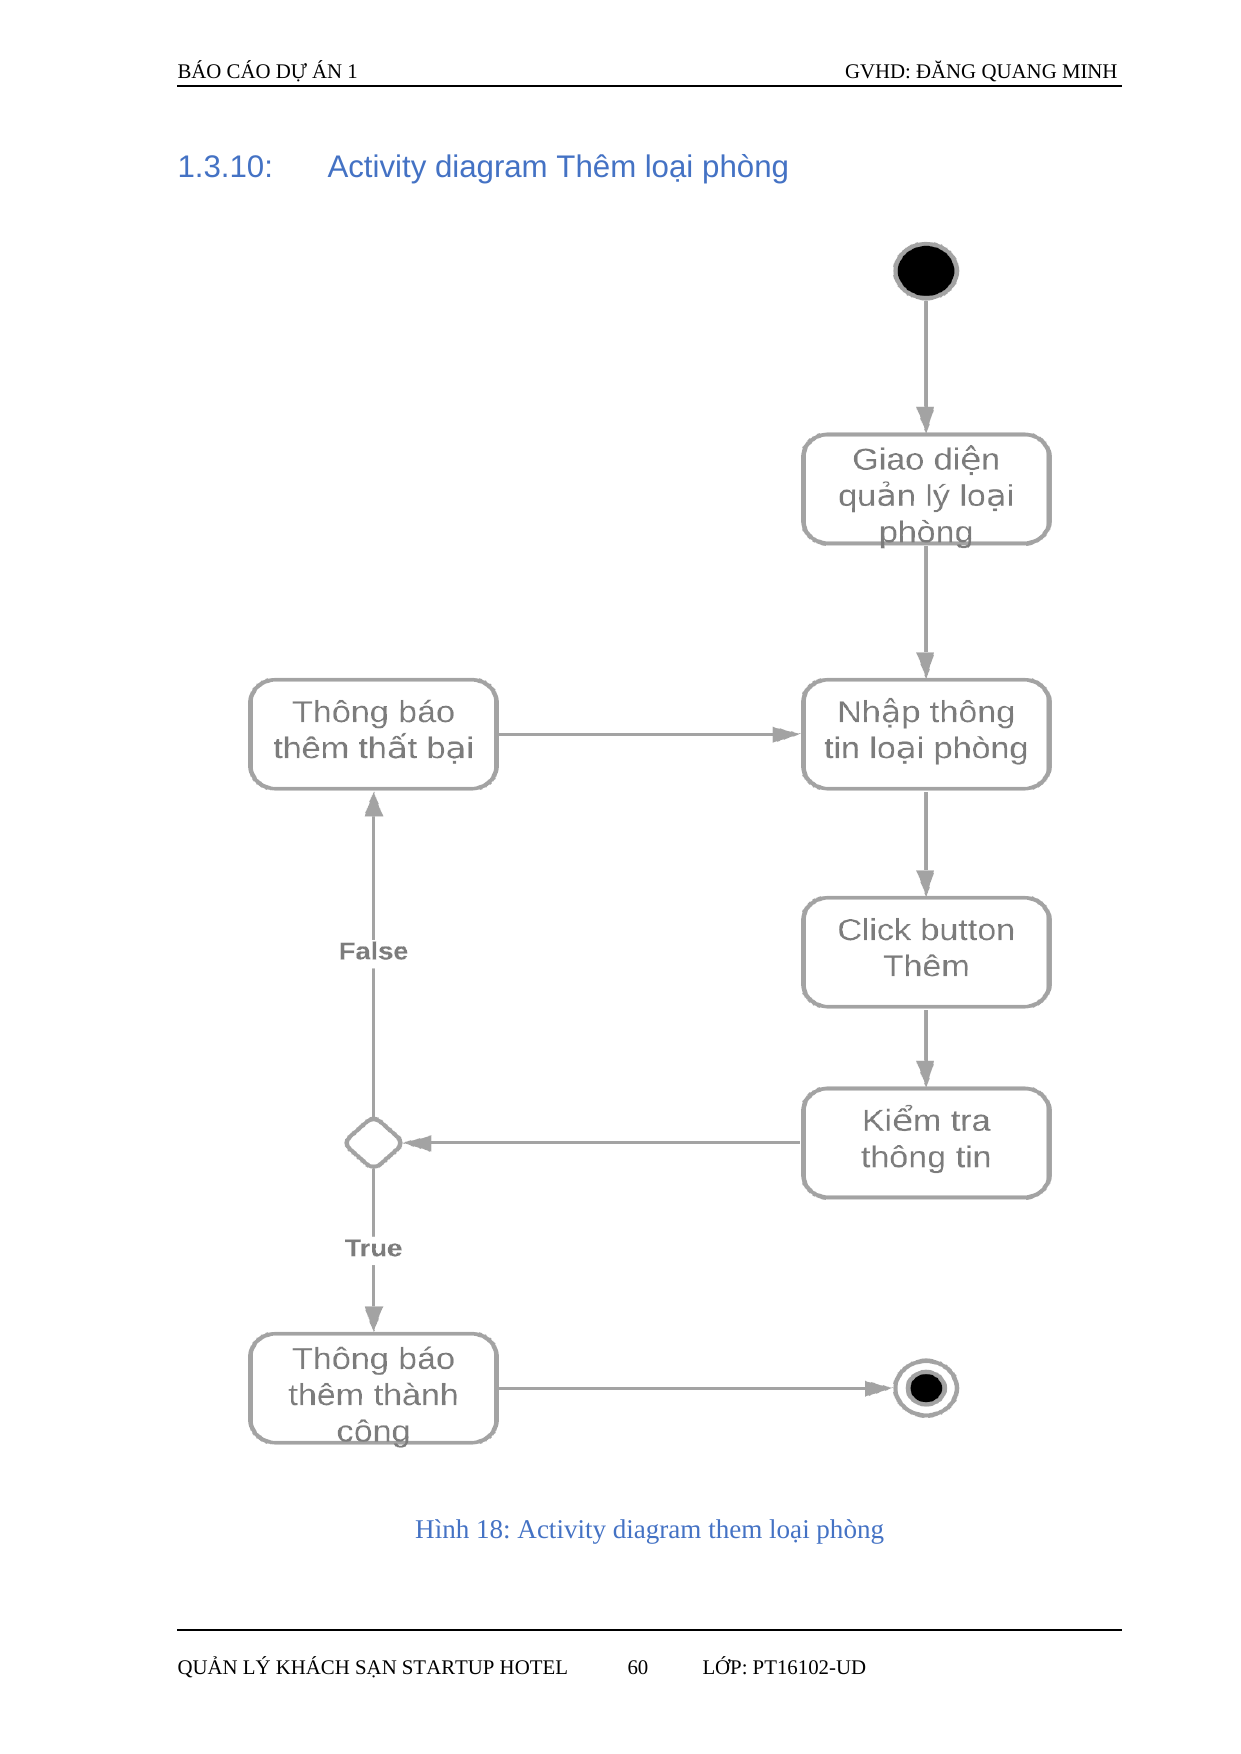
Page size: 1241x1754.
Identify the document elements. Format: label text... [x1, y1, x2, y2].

text Hình 18: Activity diagram them loại phòng [177, 1513, 1122, 1544]
picture [189, 190, 1110, 1497]
subtitle Activity diagram Thêm loại phòng [177, 148, 1122, 184]
